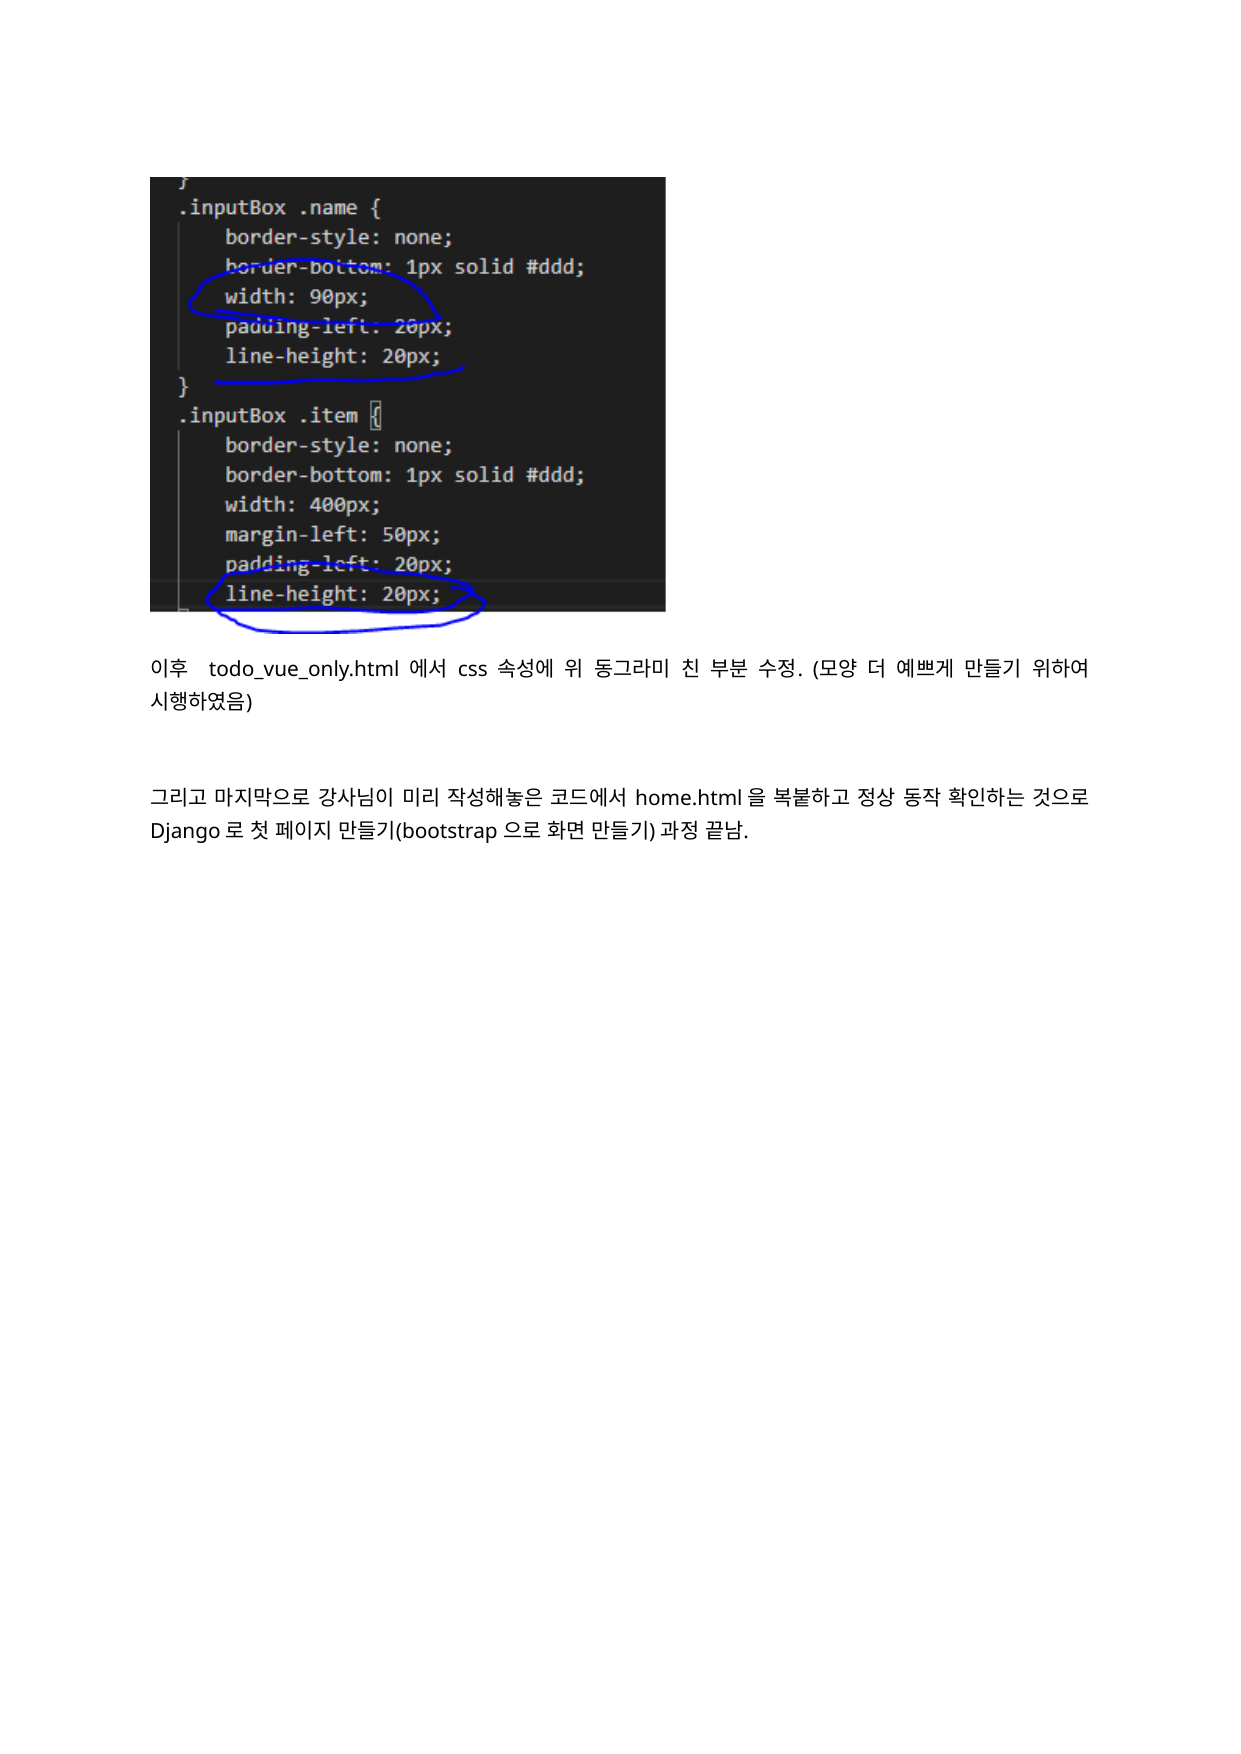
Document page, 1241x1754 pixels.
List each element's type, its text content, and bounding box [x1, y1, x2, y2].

text 그리고 마지막으로 강사님이 미리 작성해놓은 코드에서 home.html을 복붙하고 정상 동작 확인하는 것으로 Django로 첫 페이지 만들기(bootstrap 으로 화면 만들기) 과정 끝남. [150, 782, 1090, 845]
text 이후 todo_vue_only.html 에서 css 속성에 위 동그라미 친 부분 수정. (모양 더 예쁘게 만들기 위하여 시행하였음) [150, 652, 1090, 715]
picture [150, 177, 666, 634]
